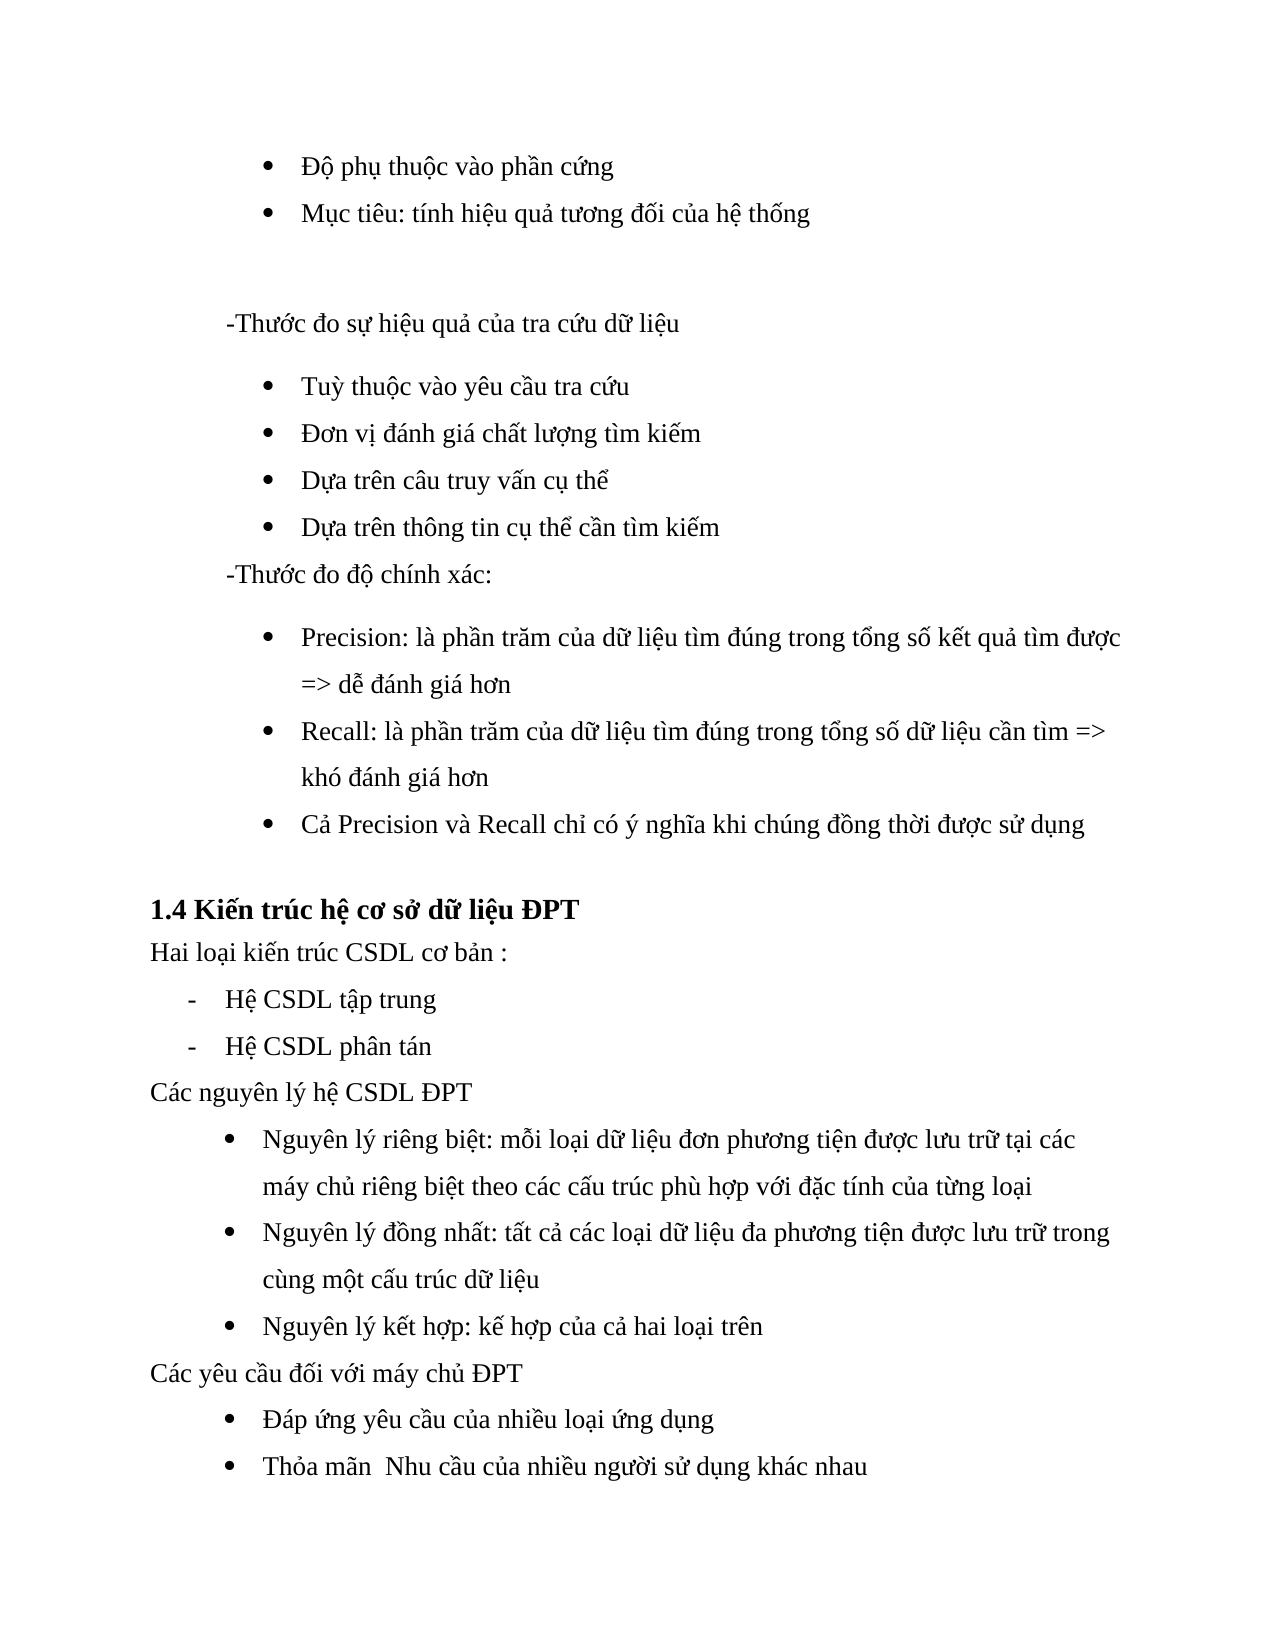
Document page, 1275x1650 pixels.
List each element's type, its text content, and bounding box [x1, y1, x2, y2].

text Các nguyên lý hệ CSDL ĐPT [150, 1076, 1125, 1107]
list Độ phụ thuộc vào phần cứng [263, 150, 1125, 181]
text -Thước đo sự hiệu quả của tra cứu dữ liệu [226, 307, 1125, 338]
list Tuỳ thuộc vào yêu cầu tra cứu [263, 370, 1125, 402]
text Các yêu cầu đối với máy chủ ĐPT [150, 1357, 1125, 1388]
list Dựa trên thông tin cụ thể cần tìm kiếm [263, 511, 1125, 542]
text -Thước đo độ chính xác: [226, 558, 1125, 589]
text Hai loại kiến trúc CSDL cơ bản : [150, 936, 1125, 967]
list Nguyên lý đồng nhất: tất cả các loại dữ liệu đa phương tiện được lưu trữ trong cùng một cấu trúc dữ liệu [225, 1216, 1125, 1294]
list Hệ CSDL tập trung [187, 983, 1125, 1014]
list Đáp ứng yêu cầu của nhiều loại ứng dụng [225, 1403, 1125, 1435]
list Nguyên lý kết hợp: kế hợp của cả hai loại trên [225, 1310, 1125, 1341]
subtitle 1.4 Kiến trúc hệ cơ sở dữ liệu ĐPT [150, 892, 1125, 926]
list Đơn vị đánh giá chất lượng tìm kiếm [263, 417, 1125, 448]
list Recall: là phần trăm của dữ liệu tìm đúng trong tổng số dữ liệu cần tìm => khó đánh giá hơn [263, 715, 1125, 793]
list Dựa trên câu truy vấn cụ thể [263, 464, 1125, 495]
list Nguyên lý riêng biệt: mỗi loại dữ liệu đơn phương tiện được lưu trữ tại các máy chủ riêng biệt theo các cấu trúc phù hợp với đặc tính của từng loại [225, 1123, 1125, 1201]
list Thỏa mãn Nhu cầu của nhiều người sử dụng khác nhau [225, 1450, 1125, 1482]
list Cả Precision và Recall chỉ có ý nghĩa khi chúng đồng thời được sử dụng [263, 808, 1125, 839]
list Hệ CSDL phân tán [187, 1030, 1125, 1061]
list Mục tiêu: tính hiệu quả tương đối của hệ thống [263, 197, 1125, 228]
list Precision: là phần trăm của dữ liệu tìm đúng trong tổng số kết quả tìm được => dễ đánh giá hơn [263, 621, 1125, 699]
